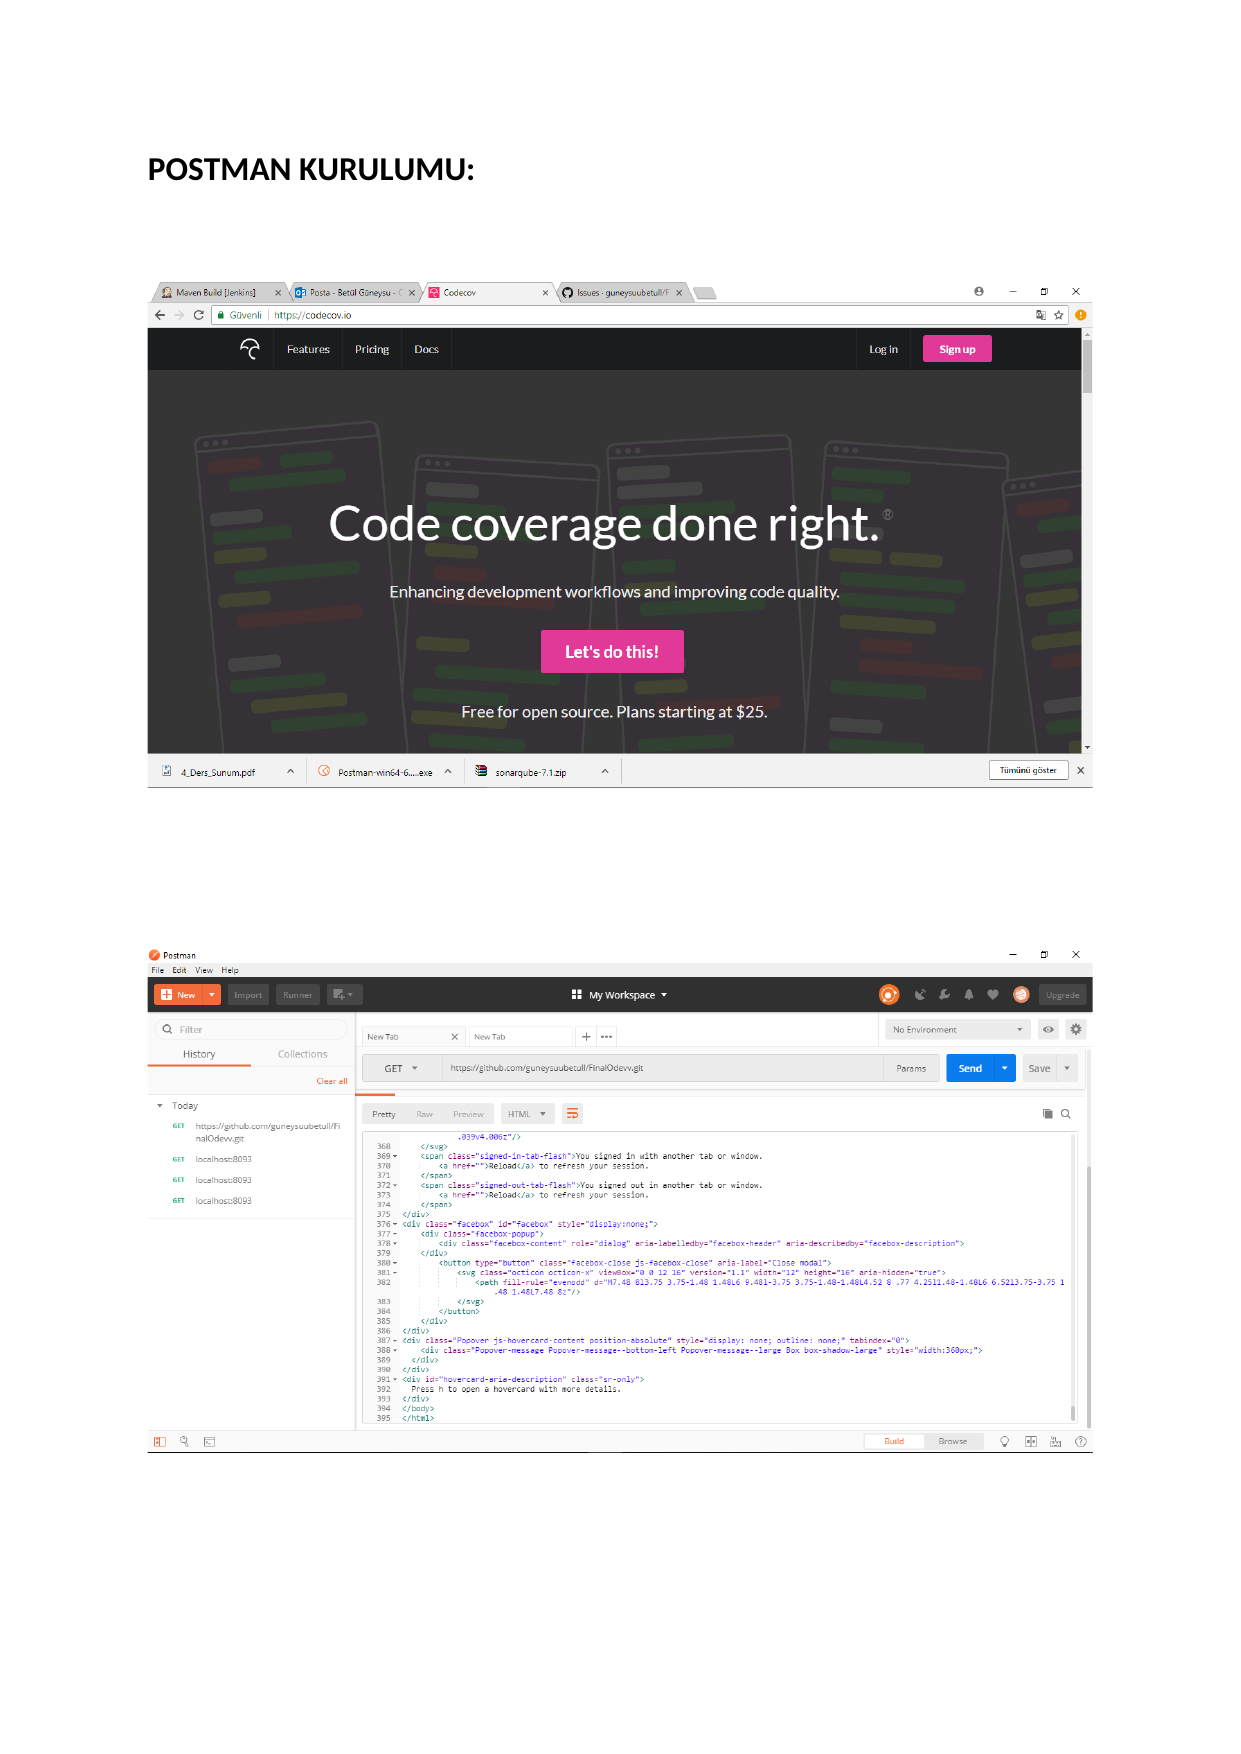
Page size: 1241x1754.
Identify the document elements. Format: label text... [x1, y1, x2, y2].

picture [147, 947, 1093, 1453]
picture [147, 282, 1093, 788]
text POSTMAN KURULUMU: [148, 148, 1093, 188]
